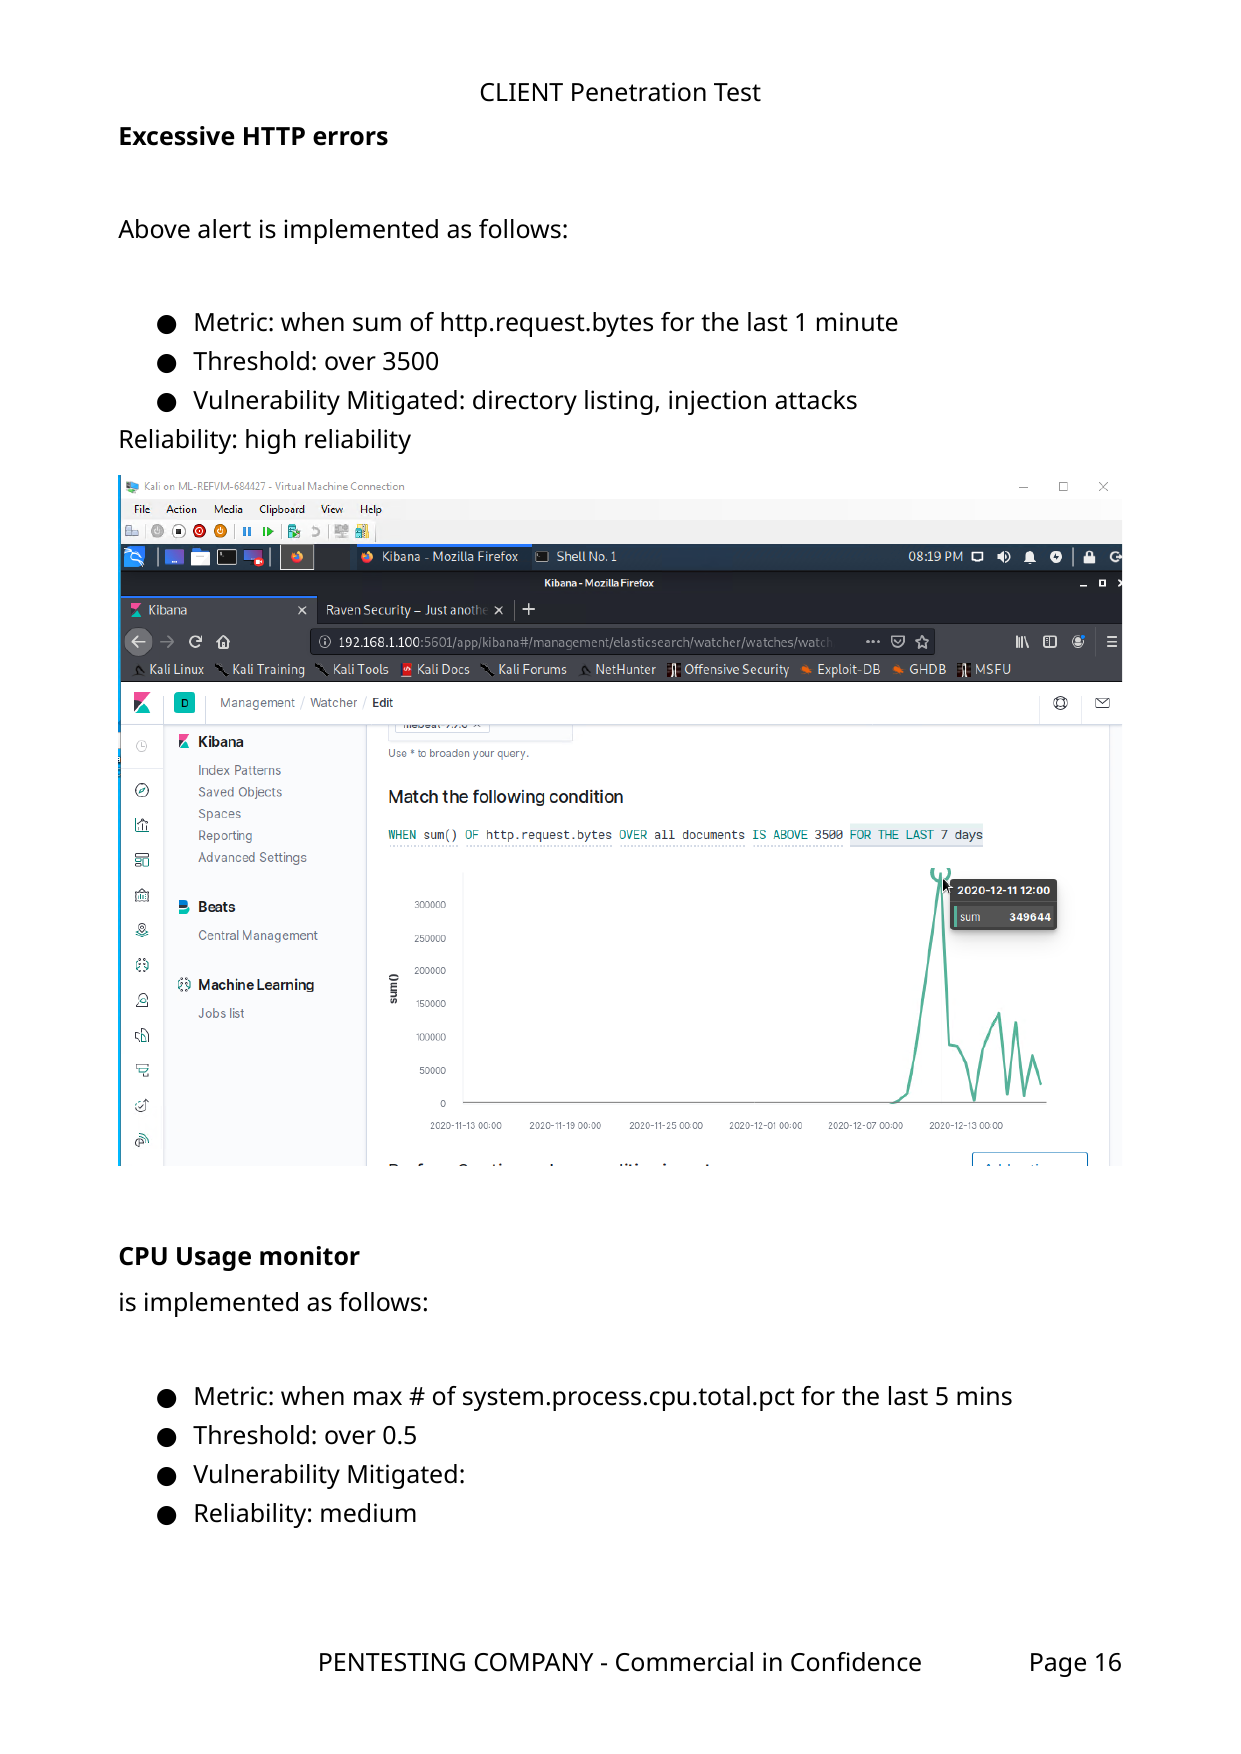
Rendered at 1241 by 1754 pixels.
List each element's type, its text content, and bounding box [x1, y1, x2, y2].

list Threshold: over 0.5 [156, 1417, 1122, 1451]
list Metric: when sum of http.request.bytes for the last 1 minute [156, 304, 1122, 338]
list Reliability: medium [156, 1496, 1122, 1530]
list Vulnerability Mitigated: [156, 1457, 1122, 1491]
picture [118, 475, 1123, 1166]
text Above alert is implemented as follows: [118, 211, 1122, 245]
list Vulnerability Mitigated: directory listing, injection attacks [156, 383, 1122, 417]
list Metric: when max # of system.process.cpu.total.pct for the last 5 mins [156, 1378, 1122, 1412]
text is implemented as follows: [118, 1285, 1122, 1319]
text Excessive HTTP errors [118, 118, 1122, 152]
text Reliability: high reliability [118, 422, 1122, 456]
text CPU Usage monitor [118, 1238, 1122, 1273]
list Threshold: over 3500 [156, 343, 1122, 378]
